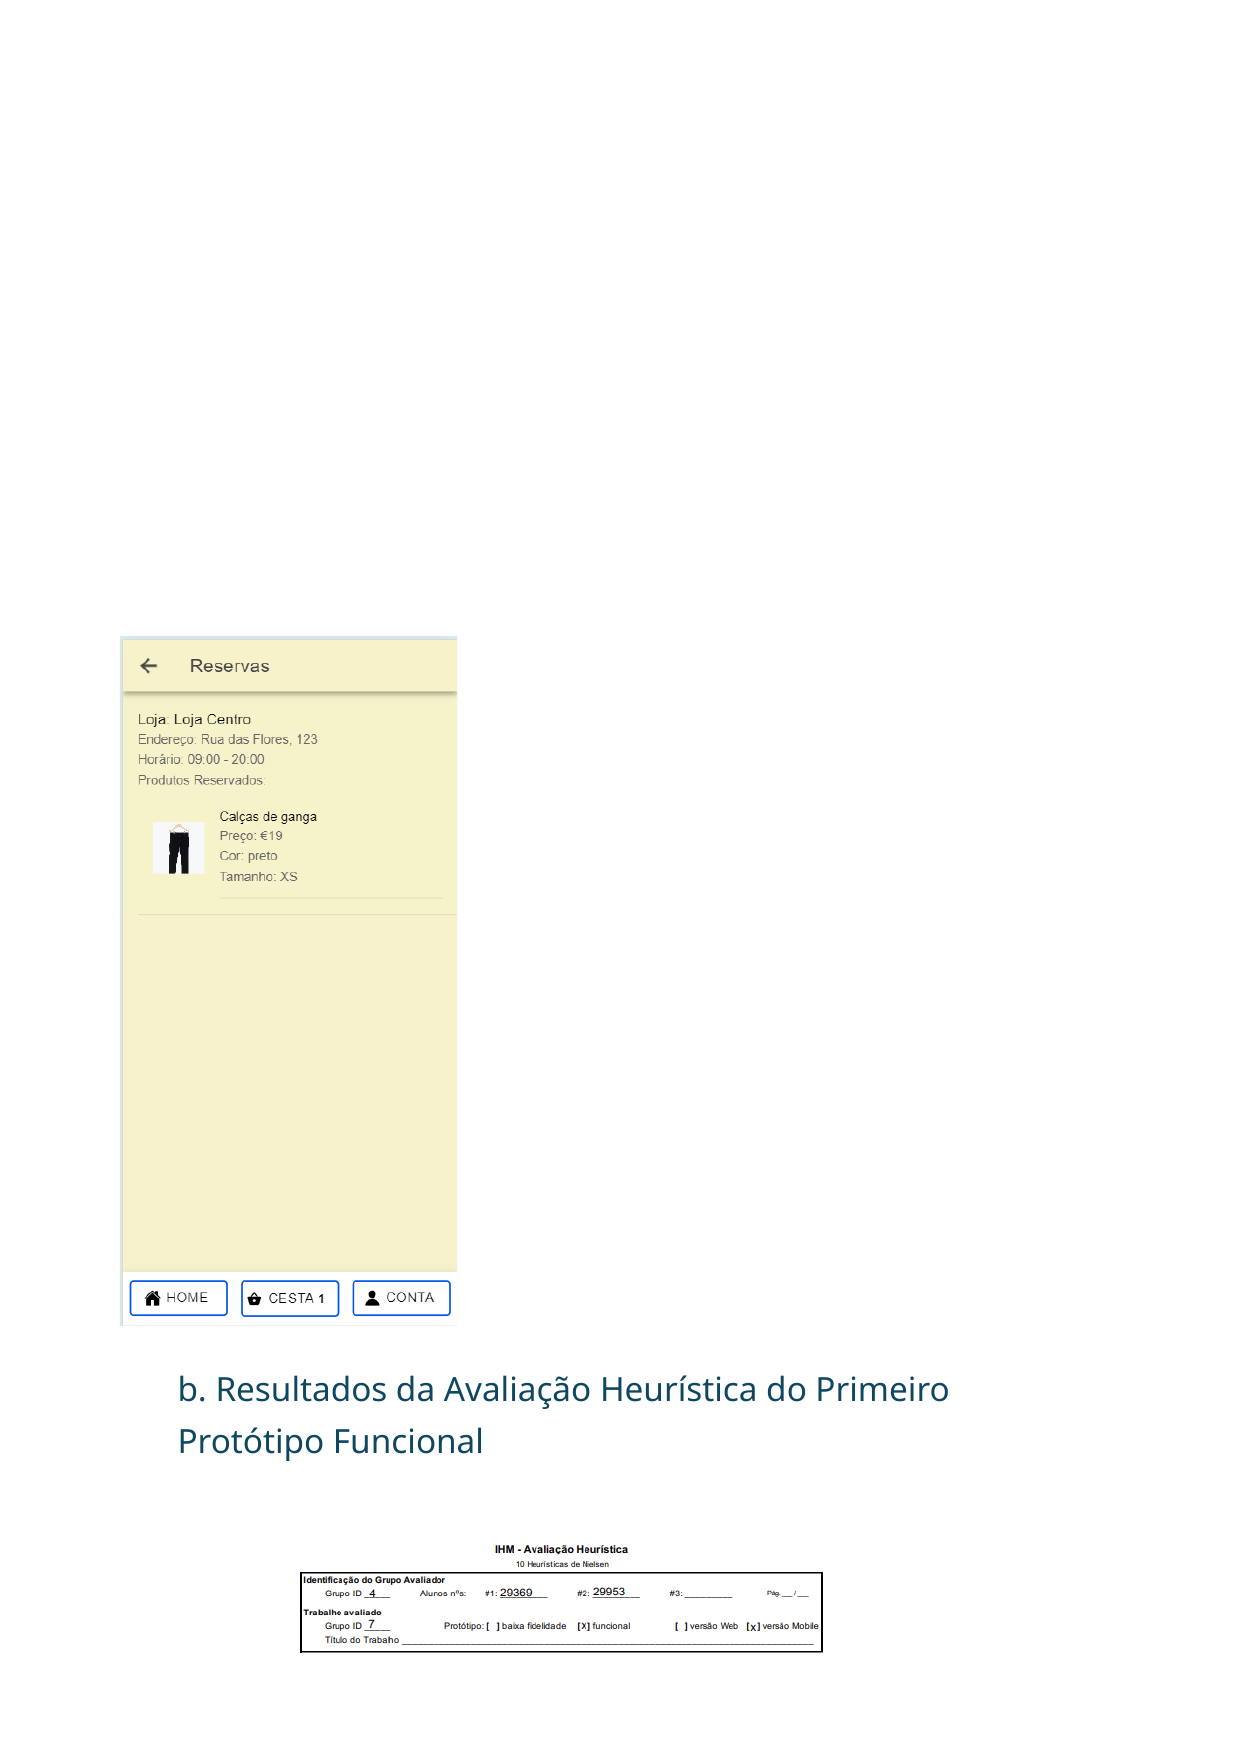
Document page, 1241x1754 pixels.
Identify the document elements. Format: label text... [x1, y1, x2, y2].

picture [291, 1534, 831, 1653]
picture [119, 636, 458, 1326]
subtitle b. Resultados da Avaliação Heurística do Primeiro Protótipo Funcional [177, 1366, 1063, 1463]
